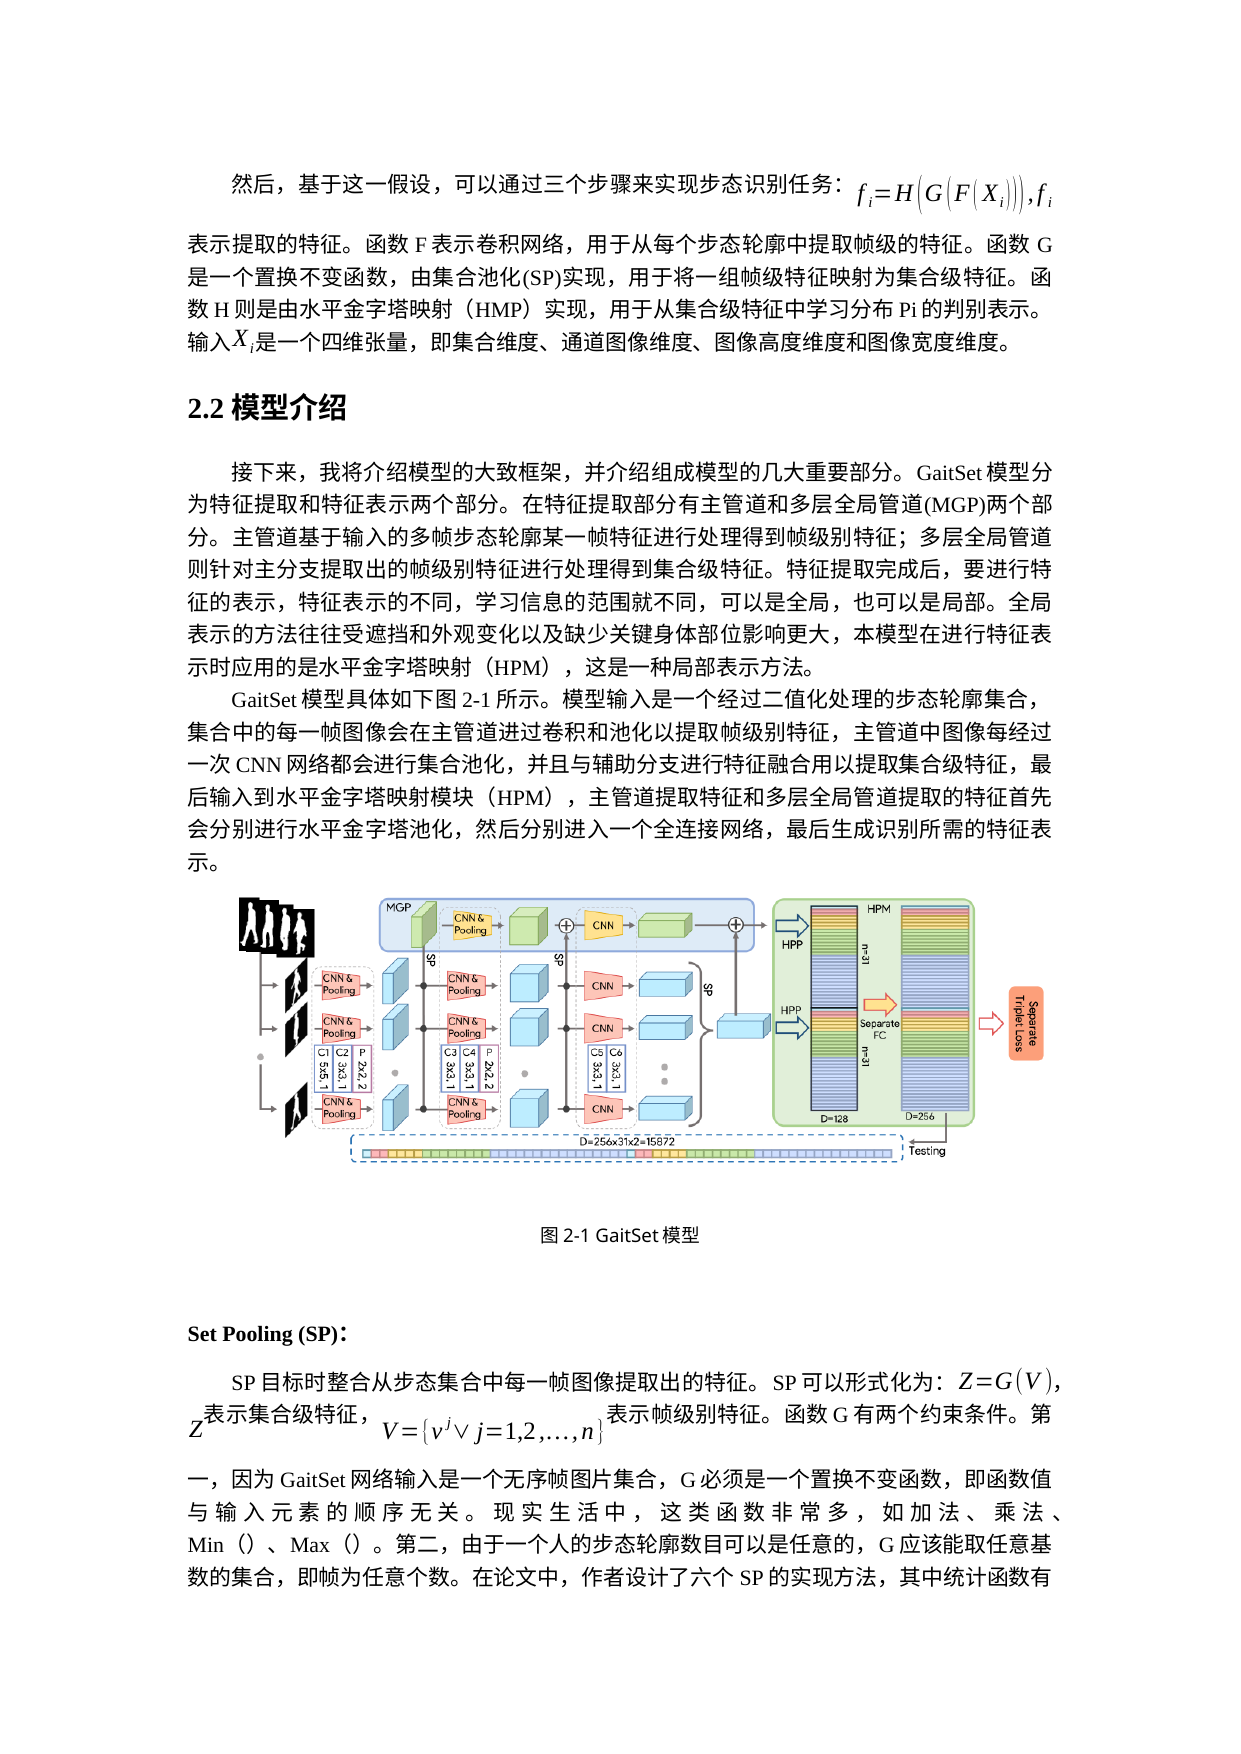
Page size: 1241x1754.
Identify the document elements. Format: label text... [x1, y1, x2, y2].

text Set Pooling (SP)： [187, 1316, 1053, 1348]
picture [235, 877, 1049, 1173]
subtitle 2.2 模型介绍 [187, 373, 1053, 438]
text 接下来，我将介绍模型的大致框架，并介绍组成模型的几大重要部分。GaitSet模型分为特征提取和特征表示两个部分。在特征提取部分有主管道和多层全局管道(MGP)两个部分。主管道基于输入的多帧步态轮廓某一帧特征进行处理得到帧级别特征；多层全局管道则针对主分支提取出的帧级别特征进行处理得到集合级特征。特征提取完成后，要进行特征的表示，特征表示的不同，学习信息的范围就不同，可以是全局，也可以是局部。全局表示的方法往往受遮挡和外观变化以及缺少关键身体部位影响更大，本模型在进行特征表示时应用的是水平金字塔映射（HPM），这是一种局部表示方法。 [187, 454, 1053, 682]
text 图2-1 GaitSet模型 [187, 1218, 1053, 1251]
text 然后，基于这一假设，可以通过三个步骤来实现步态识别任务：表示提取的特征。函数F表示卷积网络，用于从每个步态轮廓中提取帧级的特征。函数G是一个置换不变函数，由集合池化(SP)实现，用于将一组帧级特征映射为集合级特征。函数H则是由水平金字塔映射（HMP）实现，用于从集合级特征中学习分布Pi的判别表示。输入是一个四维张量，即集合维度、通道图像维度、图像高度维度和图像宽度维度。 [187, 162, 1053, 357]
text GaitSet模型具体如下图2-1所示。模型输入是一个经过二值化处理的步态轮廓集合，集合中的每一帧图像会在主管道进过卷积和池化以提取帧级别特征，主管道中图像每经过一次CNN网络都会进行集合池化，并且与辅助分支进行特征融合用以提取集合级特征，最后输入到水平金字塔映射模块（HPM），主管道提取特征和多层全局管道提取的特征首先会分别进行水平金字塔池化，然后分别进入一个全连接网络，最后生成识别所需的特征表示。 [187, 682, 1053, 877]
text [187, 1364, 1053, 1592]
